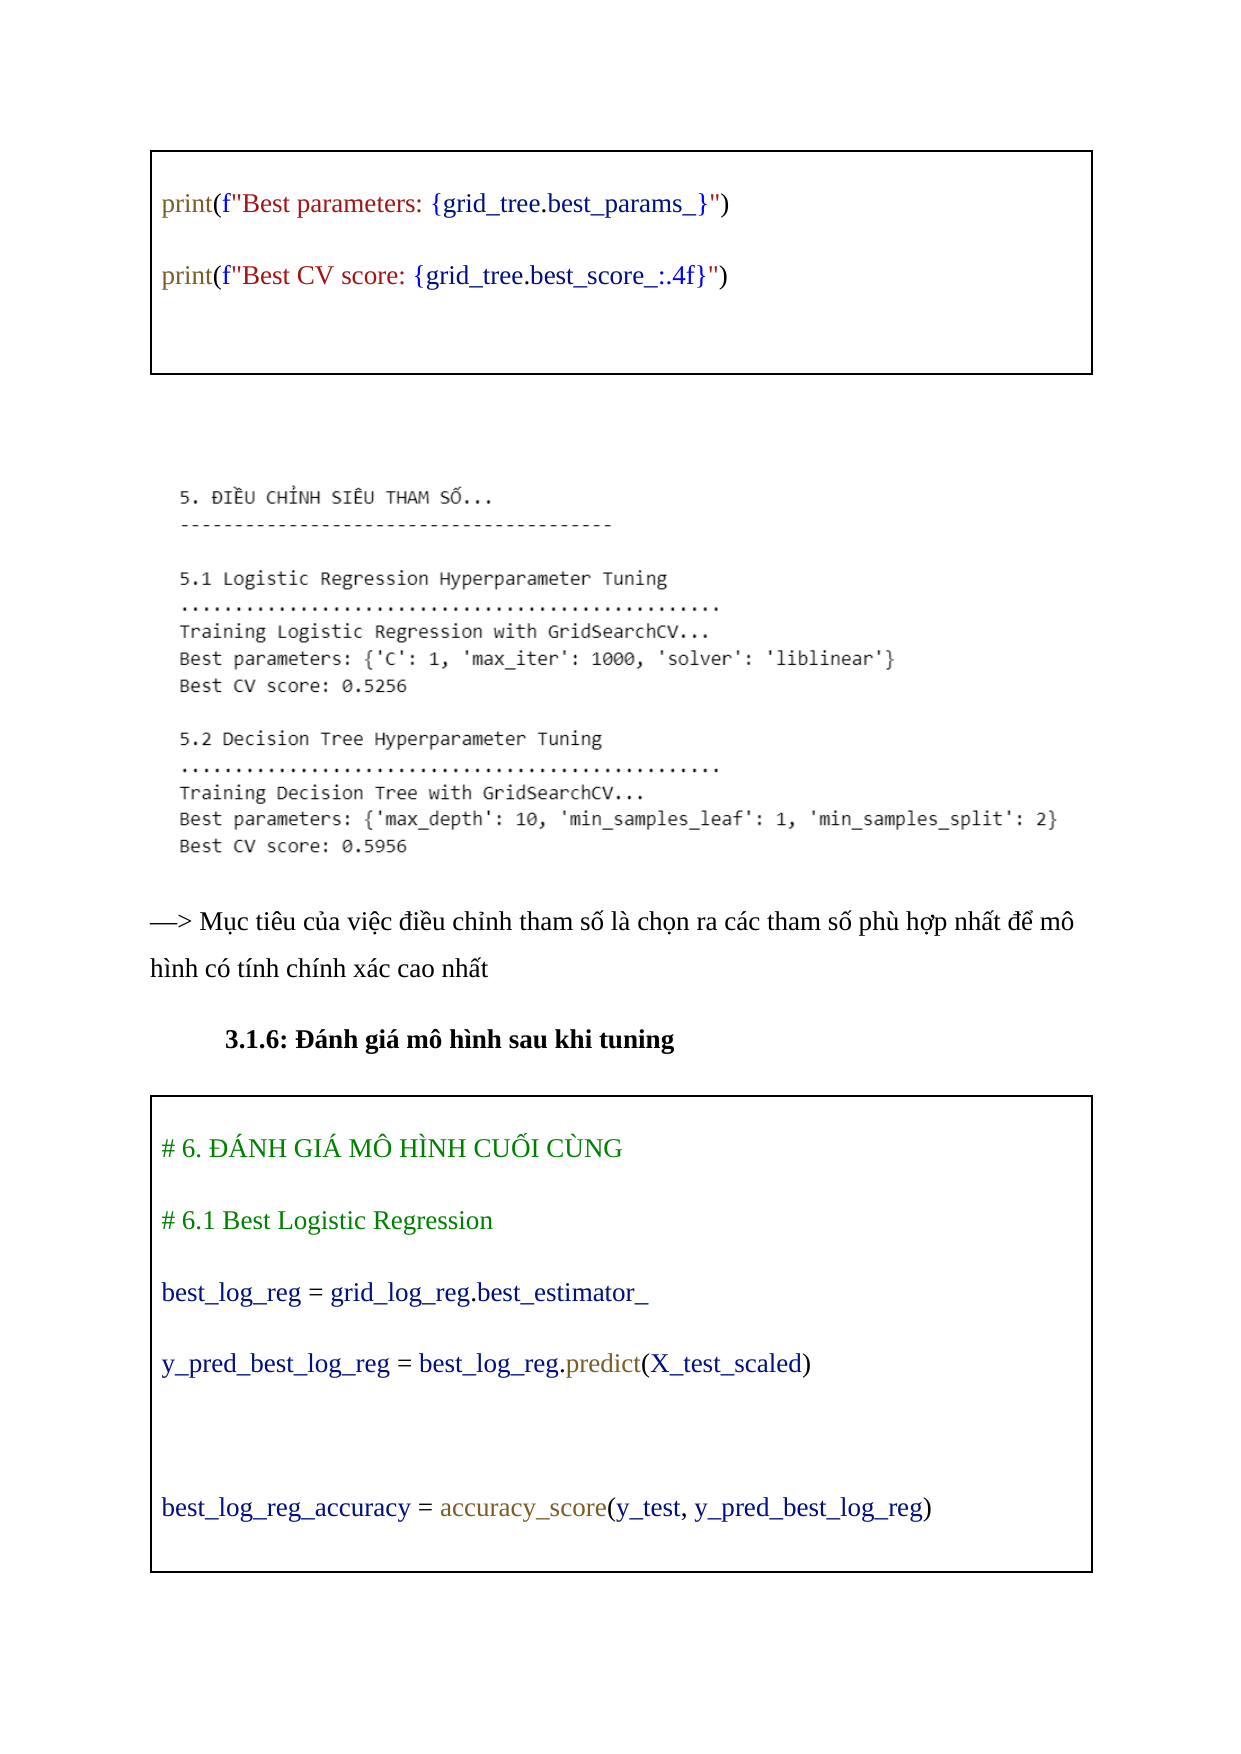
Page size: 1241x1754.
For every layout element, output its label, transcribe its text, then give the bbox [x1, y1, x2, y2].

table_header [152, 1097, 1091, 1571]
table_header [152, 152, 1091, 372]
subtitle 3.1.6: Đánh giá mô hình sau khi tuning [150, 1023, 1090, 1054]
text —> Mục tiêu của việc điều chỉnh tham số là chọn ra các tham số phù hợp nhất để mô hình có tính chính xác cao nhất [150, 905, 1090, 983]
picture [150, 471, 1091, 867]
